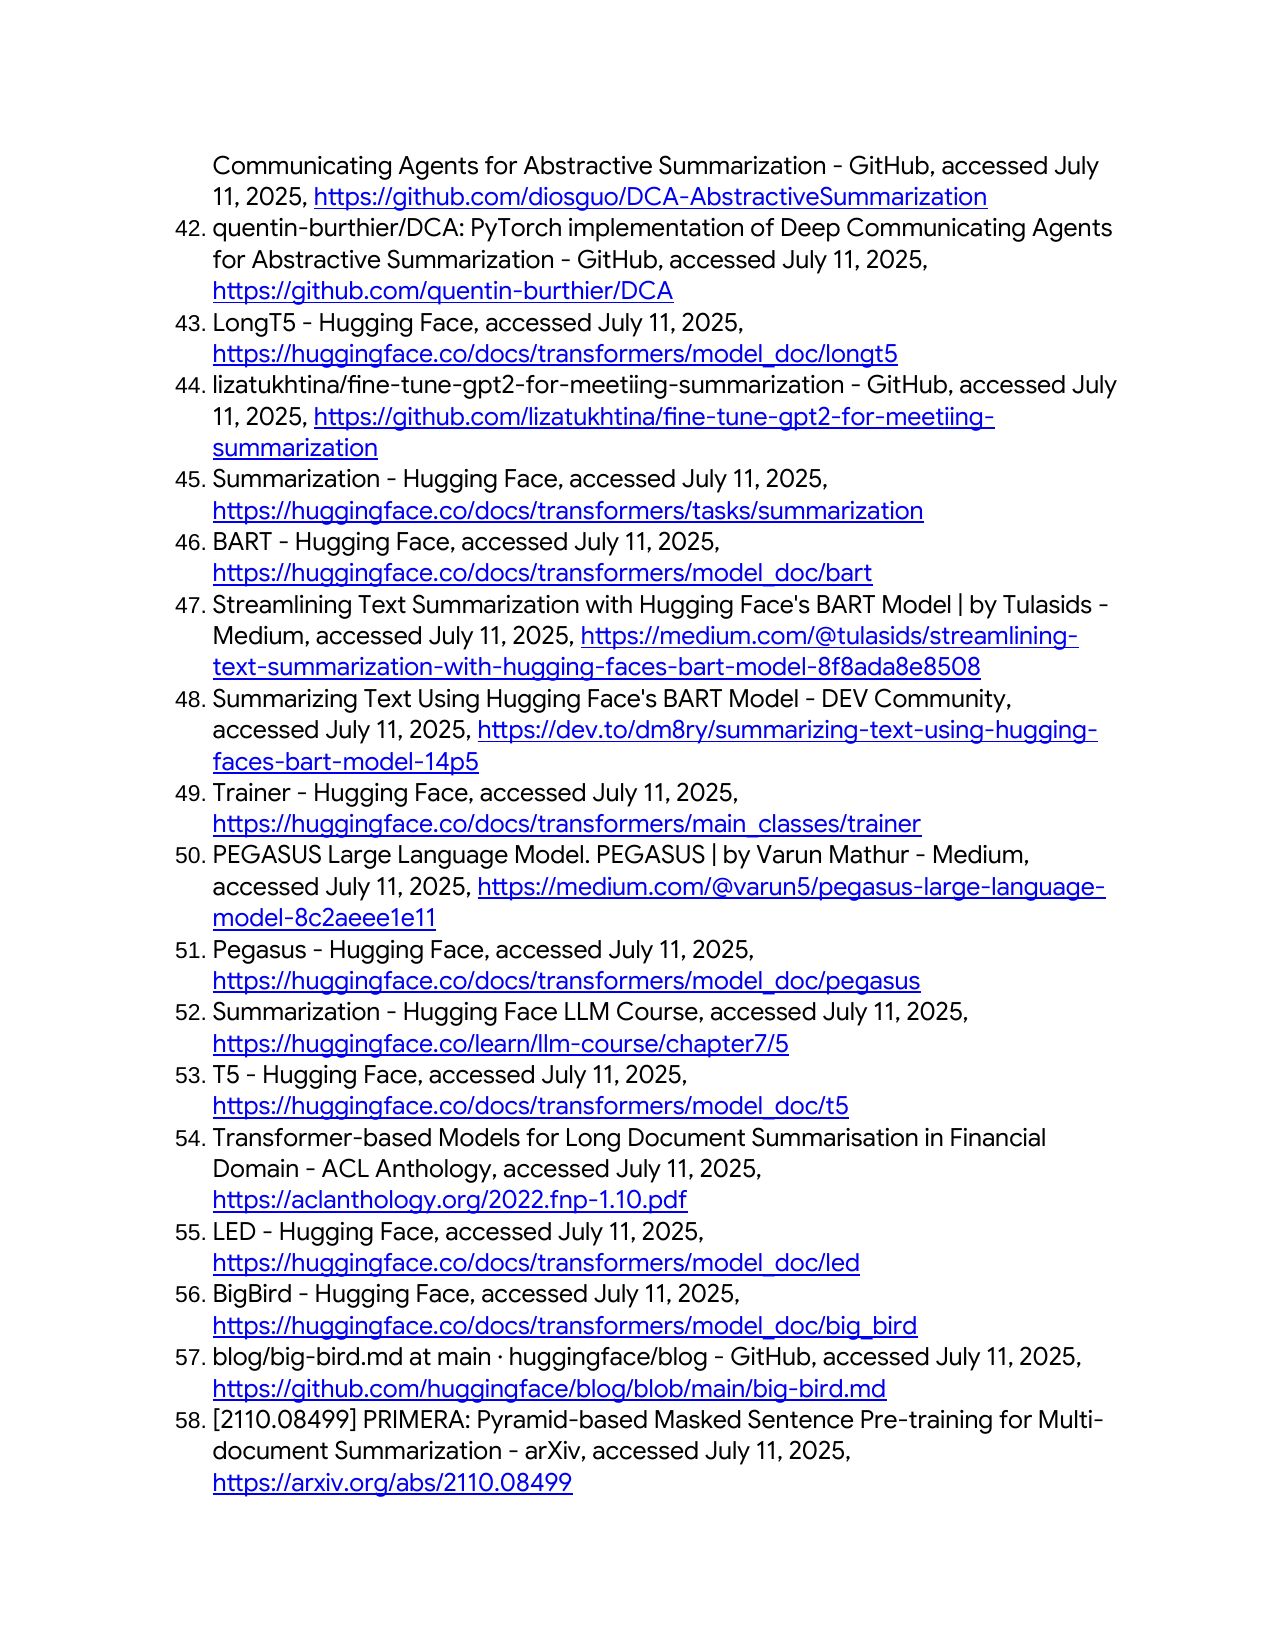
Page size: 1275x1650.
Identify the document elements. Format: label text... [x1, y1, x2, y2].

list LED - Hugging Face, accessed July 11, 2025, https://huggingface.co/docs/transformers/model_doc/led [175, 1216, 1125, 1279]
list BART - Hugging Face, accessed July 11, 2025, https://huggingface.co/docs/transformers/model_doc/bart [175, 526, 1125, 589]
list Transformer-based Models for Long Document Summarisation in Financial Domain - ACL Anthology, accessed July 11, 2025, https://aclanthology.org/2022.fnp-1.10.pdf [175, 1122, 1125, 1216]
list blog/big-bird.md at main · huggingface/blog - GitHub, accessed July 11, 2025, https://github.com/huggingface/blog/blob/main/big-bird.md [175, 1341, 1125, 1404]
list PEGASUS Large Language Model. PEGASUS | by Varun Mathur - Medium, accessed July 11, 2025, https://medium.com/@varun5/pegasus-large-language-model-8c2aeee1e11 [175, 840, 1125, 934]
list T5 - Hugging Face, accessed July 11, 2025, https://huggingface.co/docs/transformers/model_doc/t5 [175, 1059, 1125, 1122]
list lizatukhtina/fine-tune-gpt2-for-meetiing-summarization - GitHub, accessed July 11, 2025, https://github.com/lizatukhtina/fine-tune-gpt2-for-meetiing-summarization [175, 369, 1125, 463]
list quentin-burthier/DCA: PyTorch implementation of Deep Communicating Agents for Abstractive Summarization - GitHub, accessed July 11, 2025, https://github.com/quentin-burthier/DCA [175, 213, 1125, 307]
list Summarizing Text Using Hugging Face's BART Model - DEV Community, accessed July 11, 2025, https://dev.to/dm8ry/summarizing-text-using-hugging-faces-bart-model-14p5 [175, 683, 1125, 777]
list Summarization - Hugging Face, accessed July 11, 2025, https://huggingface.co/docs/transformers/tasks/summarization [175, 463, 1125, 526]
list [2110.08499] PRIMERA: Pyramid-based Masked Sentence Pre-training for Multi-document Summarization - arXiv, accessed July 11, 2025, https://arxiv.org/abs/2110.08499 [175, 1404, 1125, 1498]
list Streamlining Text Summarization with Hugging Face's BART Model | by Tulasids - Medium, accessed July 11, 2025, https://medium.com/@tulasids/streamlining-text-summarization-with-hugging-faces-bart-model-8f8ada8e8508 [175, 589, 1125, 683]
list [175, 150, 1125, 213]
list Pegasus - Hugging Face, accessed July 11, 2025, https://huggingface.co/docs/transformers/model_doc/pegasus [175, 934, 1125, 997]
list BigBird - Hugging Face, accessed July 11, 2025, https://huggingface.co/docs/transformers/model_doc/big_bird [175, 1279, 1125, 1341]
list LongT5 - Hugging Face, accessed July 11, 2025, https://huggingface.co/docs/transformers/model_doc/longt5 [175, 307, 1125, 369]
list Summarization - Hugging Face LLM Course, accessed July 11, 2025, https://huggingface.co/learn/llm-course/chapter7/5 [175, 997, 1125, 1059]
list Trainer - Hugging Face, accessed July 11, 2025, https://huggingface.co/docs/transformers/main_classes/trainer [175, 777, 1125, 840]
